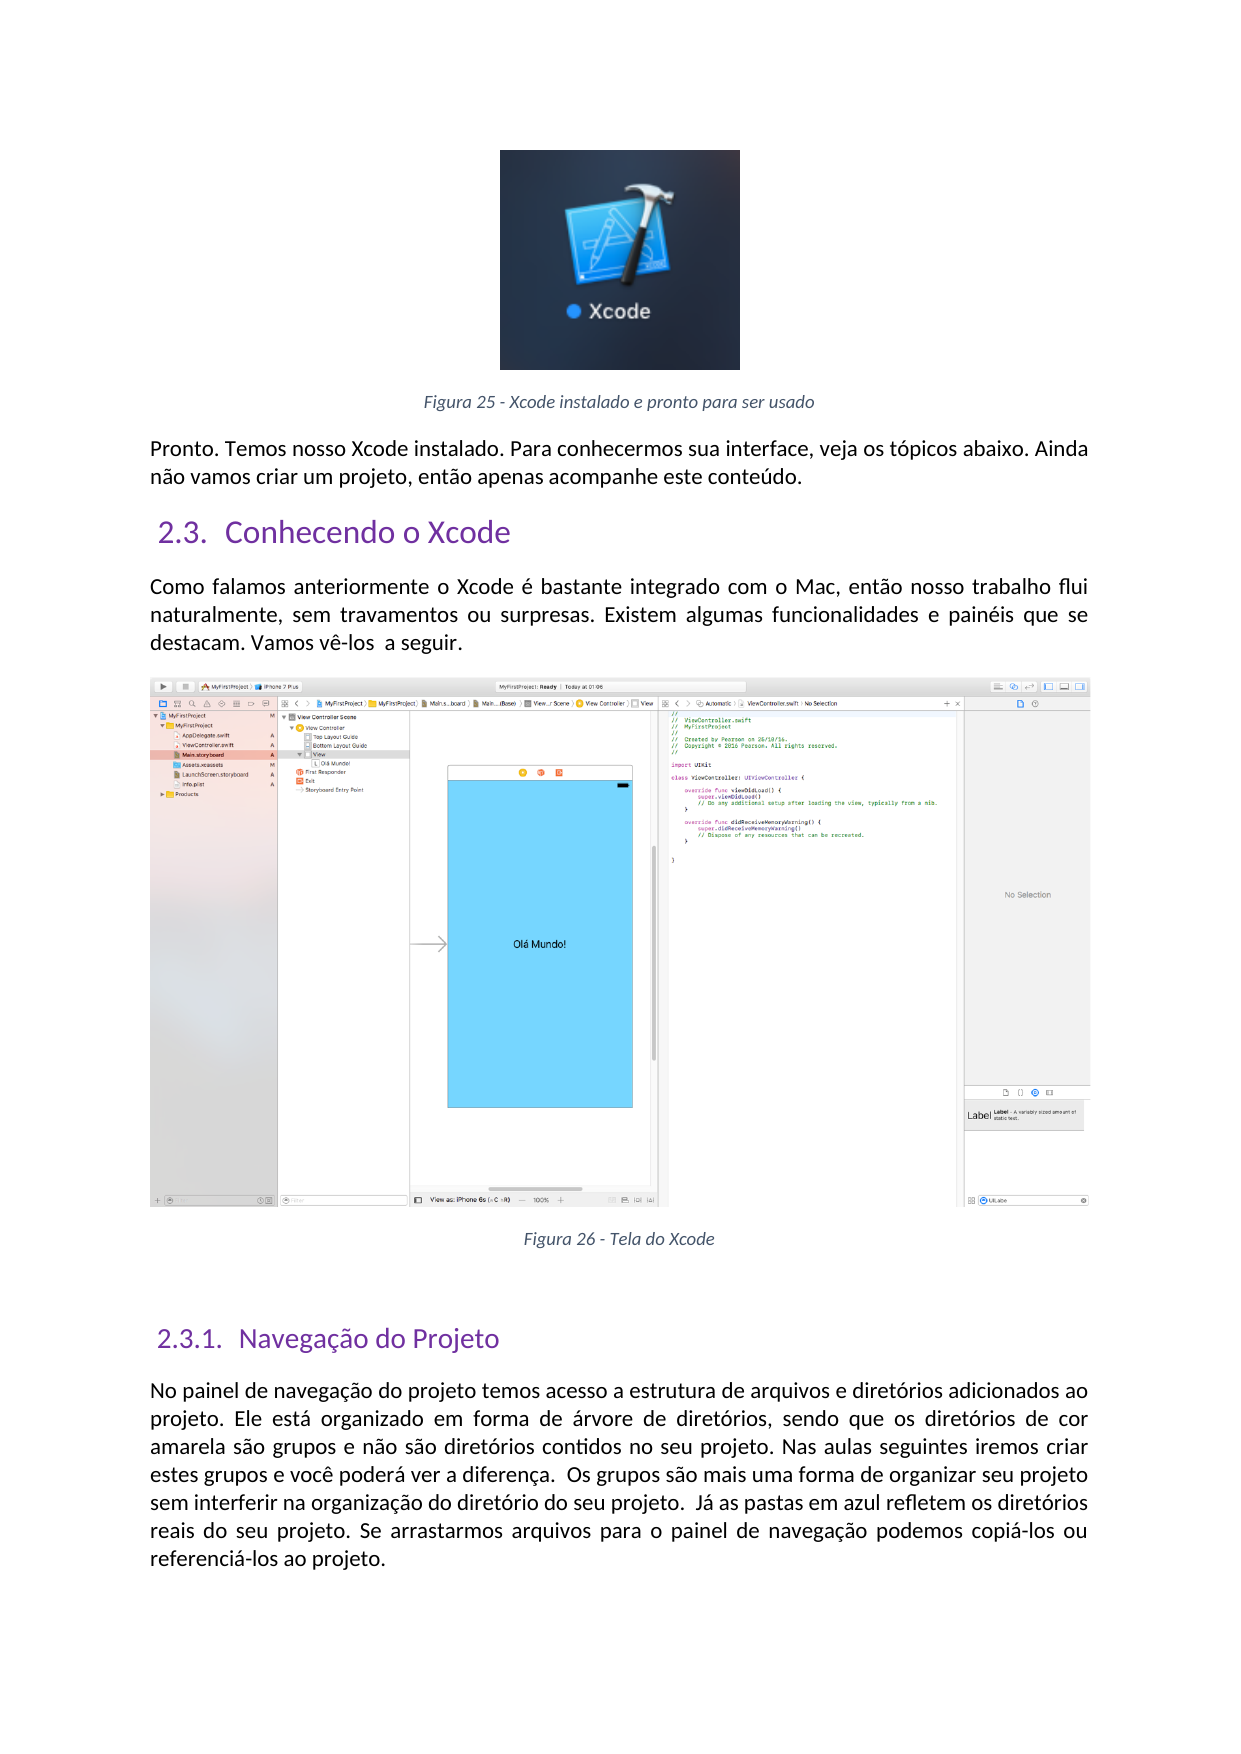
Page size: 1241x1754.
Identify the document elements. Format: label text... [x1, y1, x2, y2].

text No painel de navegação do projeto temos acesso a estrutura de arquivo e diretórios adicionados ao projeto. Ele está organizado em forma de árvore de diretórios, sendo que os diretórios de cor amarela são grupos e não são diretórios contidos no seu projeto. Nas aulas seguintes iremos criar estes grupos e você poderá ver a diferença. Os grupos são mais uma forma de organizar seu projeto sem interferir na organização do diretório do seu projeto. Já as pastas em azul refletem os diretórios reais do seu projeto. Se arrastarmos arquivos para o painel de navegação podemos copiá-los ou referenciá-los ao projeto. [150, 1376, 1090, 1572]
picture [500, 150, 740, 370]
picture [150, 677, 1091, 1207]
subtitle Conhecendo o Xcode [192, 511, 1090, 552]
subtitle Navegação do Projeto [223, 1320, 1090, 1355]
text Pronto. Temos nosso Xcode instalado. Para conhecermos sua interface, veja os tópicos abaixo. Ainda não vamos criar projeto, então apenas acompanhe este conteúdo. [150, 434, 1090, 490]
text Como falamos anteriormente o Xcode é bastante integrado com o Mac, então nosso trabalho flui naturalmente, sem travamentos ou surpresas. Existem algumas funcionalidades e painéis que se destacam. Vamos a seguir. [150, 572, 1090, 656]
